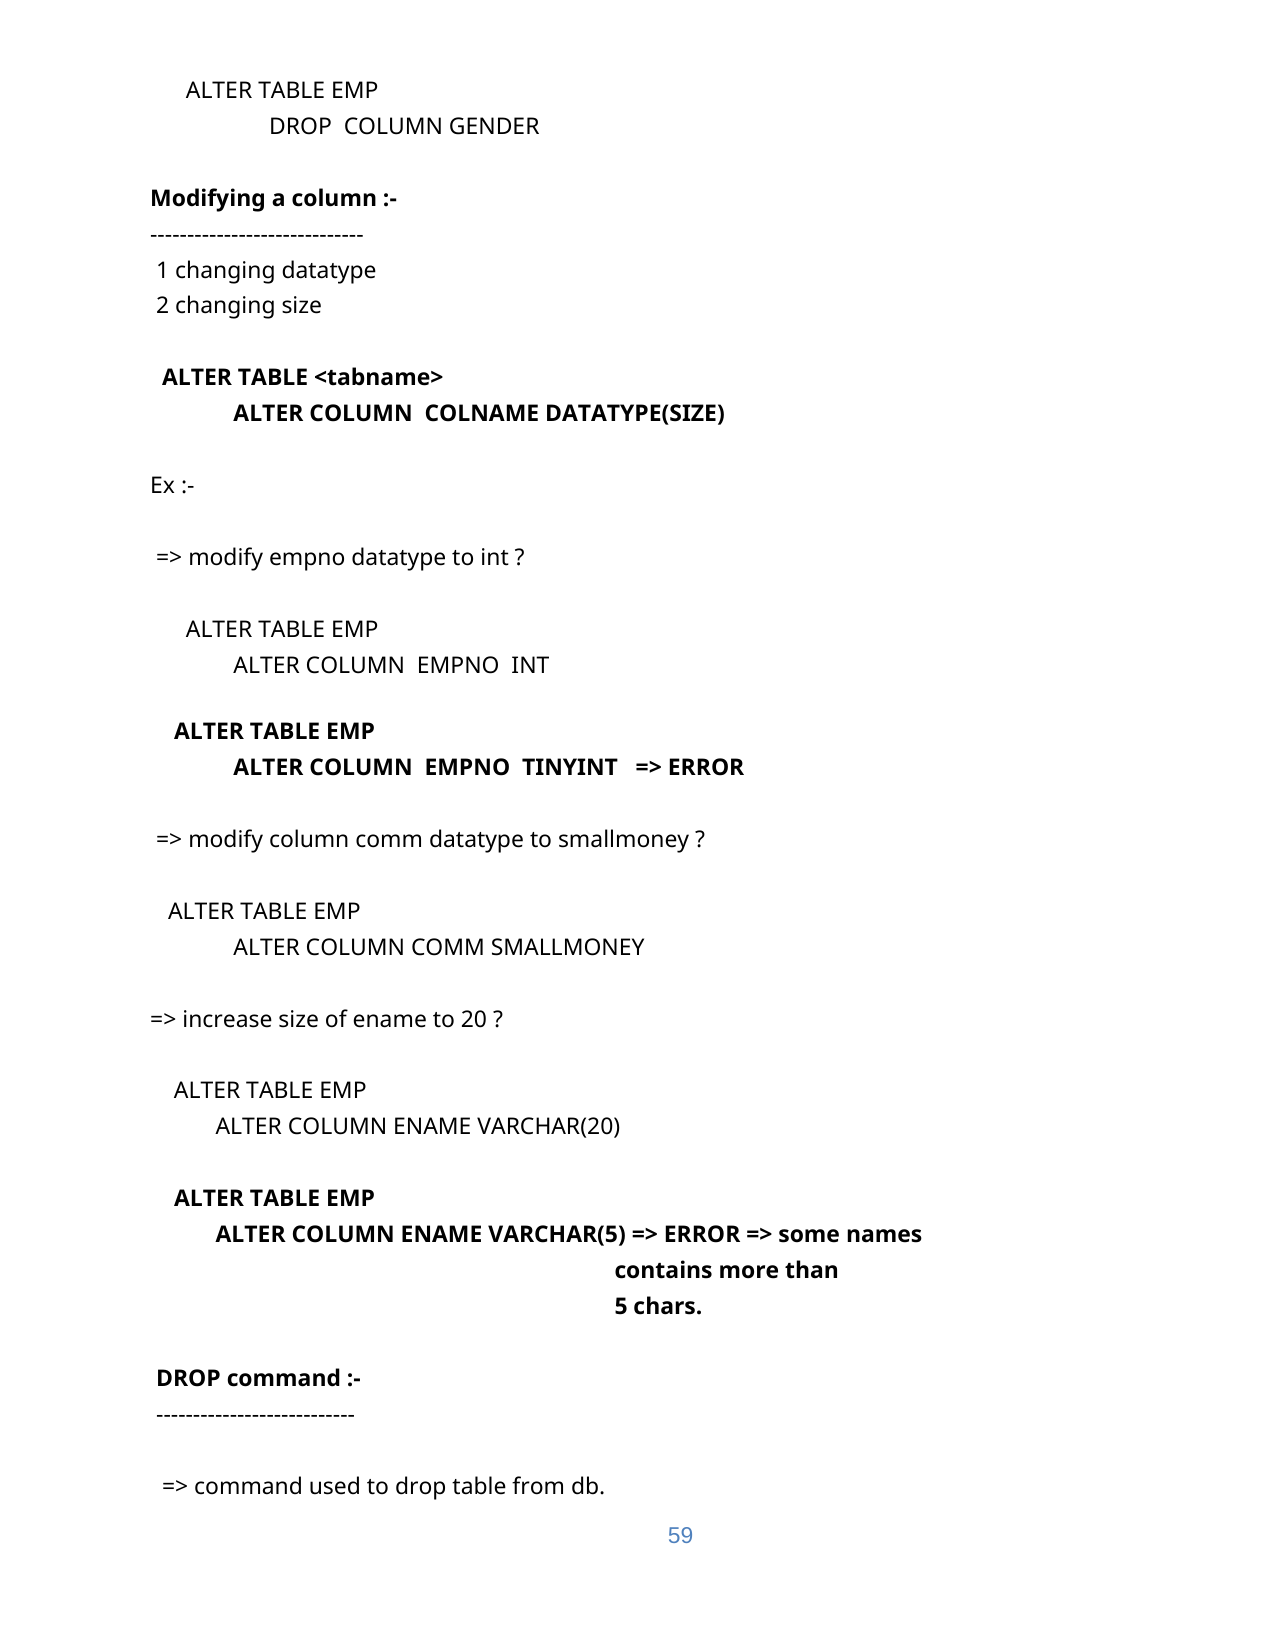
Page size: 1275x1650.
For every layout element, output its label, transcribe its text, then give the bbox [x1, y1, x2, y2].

text ALTER COLUMN ENAME VARCHAR(5) => ERROR => some names [150, 1218, 1211, 1249]
text ALTER TABLE EMP [150, 1182, 1211, 1213]
text ALTER TABLE EMP [150, 1074, 1211, 1106]
text ALTER COLUMN EMPNO INT [150, 649, 1211, 680]
text DROP command :- [150, 1362, 1211, 1393]
text ALTER TABLE <tabname> [150, 361, 1211, 393]
text ALTER COLUMN COLNAME DATATYPE(SIZE) [150, 397, 1211, 428]
text Modifying a column :- [150, 182, 1211, 213]
text ----------------------------- [150, 218, 1211, 249]
text ALTER TABLE EMP [150, 613, 1211, 644]
text => increase size of ename to 20 ? [150, 1002, 1211, 1034]
text => modify column comm datatype to smallmoney ? [150, 823, 1211, 854]
text ALTER COLUMN EMPNO TINYINT => ERROR [150, 751, 1211, 782]
text 5 chars. [150, 1290, 1211, 1321]
text 1 changing datatype [150, 253, 1211, 285]
text DROP COLUMN GENDER [150, 110, 1211, 141]
text 2 changing size [150, 289, 1211, 321]
text ALTER TABLE EMP [150, 715, 1211, 746]
text ALTER TABLE EMP [150, 895, 1211, 926]
text --------------------------- [150, 1398, 1211, 1429]
text contains more than [150, 1254, 1211, 1285]
text Ex :- [150, 469, 1211, 500]
text ALTER COLUMN COMM SMALLMONEY [150, 931, 1211, 962]
text ALTER COLUMN ENAME VARCHAR(20) [150, 1110, 1211, 1142]
text => modify empno datatype to int ? [150, 541, 1211, 572]
text => command used to drop table from db. [150, 1470, 1211, 1501]
text ALTER TABLE EMP [150, 74, 1211, 105]
